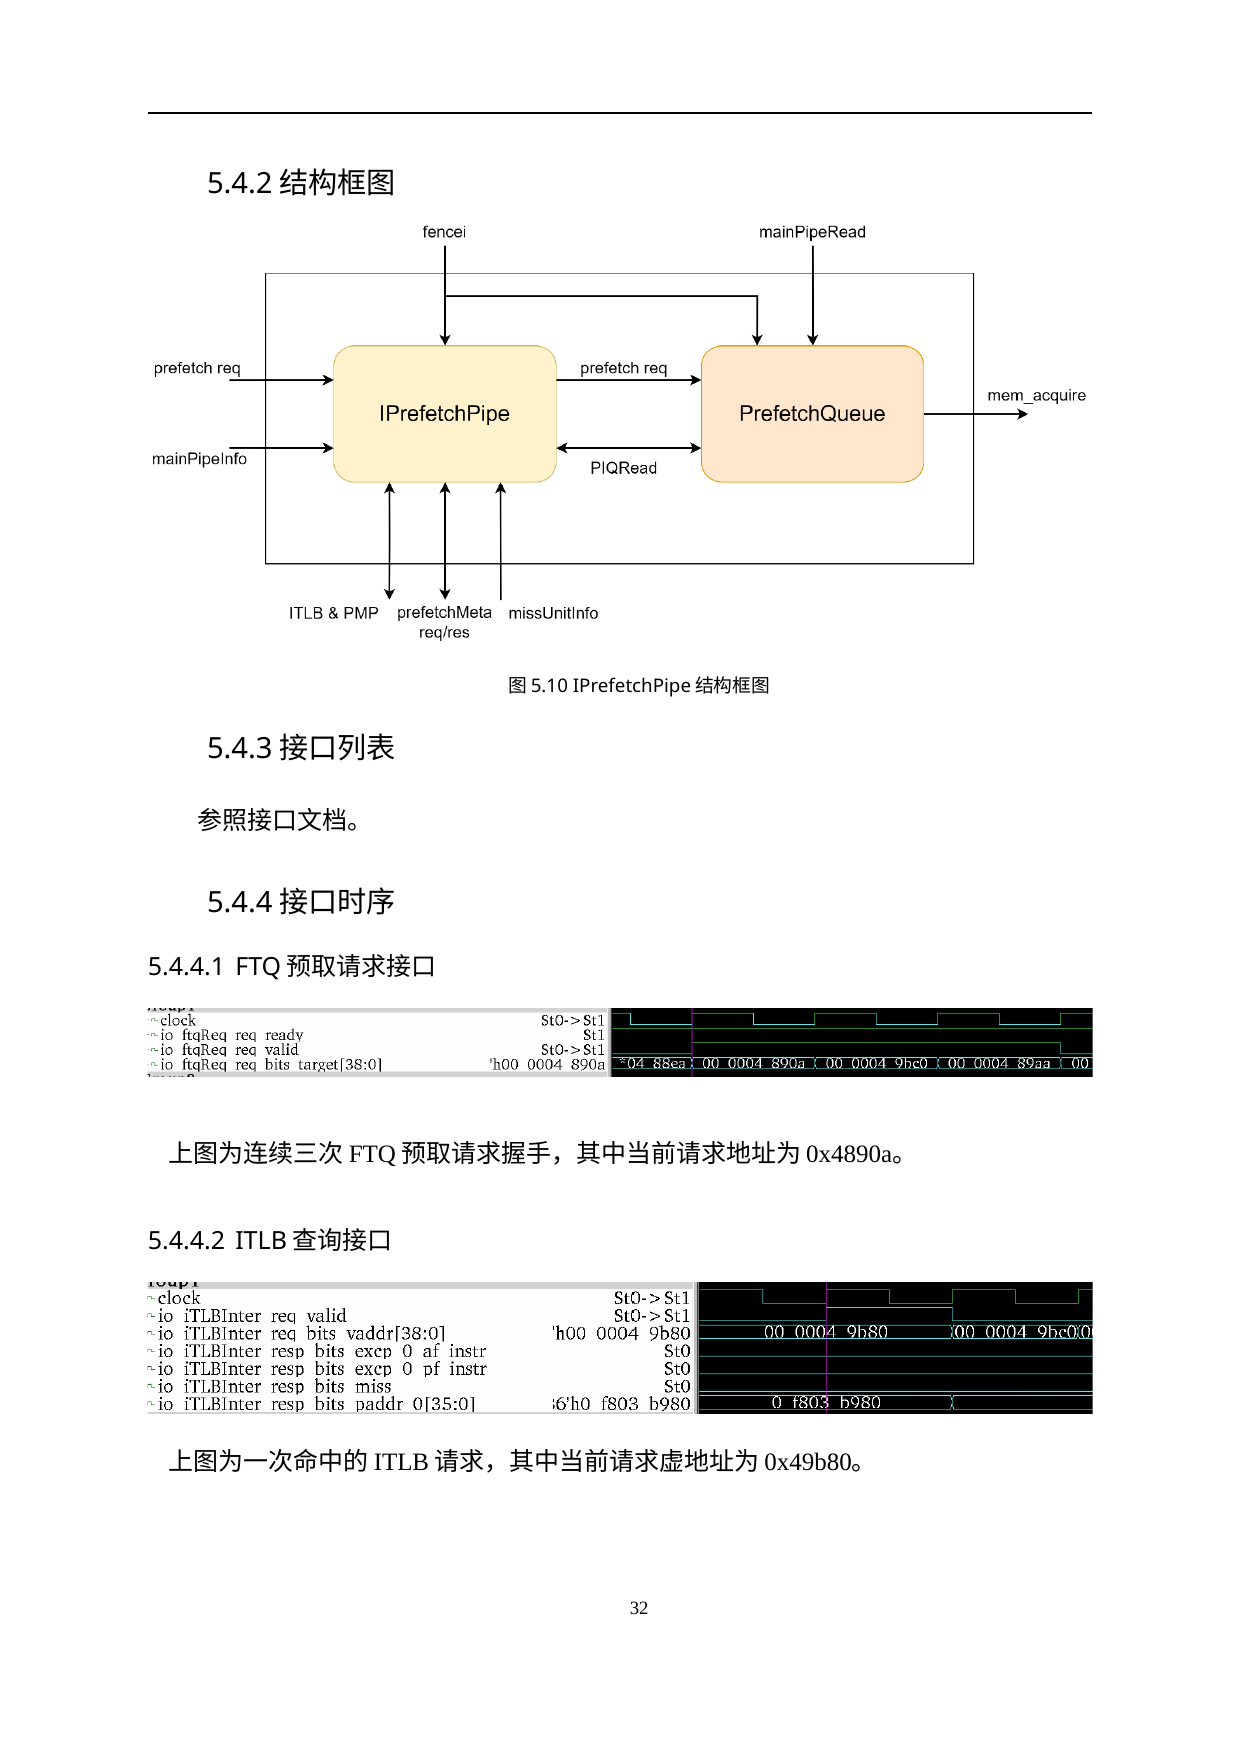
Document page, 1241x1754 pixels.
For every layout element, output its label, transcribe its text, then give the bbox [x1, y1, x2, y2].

text 结构框图 [207, 159, 1092, 202]
text ITLB查询接口 [148, 1212, 1092, 1280]
text 上图为连续三次FTQ预取请求握手，其中当前请求地址为0x4890a。 [148, 1125, 1092, 1193]
text 图5.10 IPrefetchPipe结构框图 [148, 667, 1092, 701]
text 上图为一次命中的ITLB请求，其中当前请求虚地址为0x49b80。 [148, 1433, 1092, 1501]
text 接口列表 [207, 725, 1092, 767]
text 参照接口文档。 [148, 784, 1092, 852]
text FTQ预取请求接口 [148, 938, 1092, 1006]
picture [147, 218, 1091, 642]
text 接口时序 [207, 878, 1092, 921]
